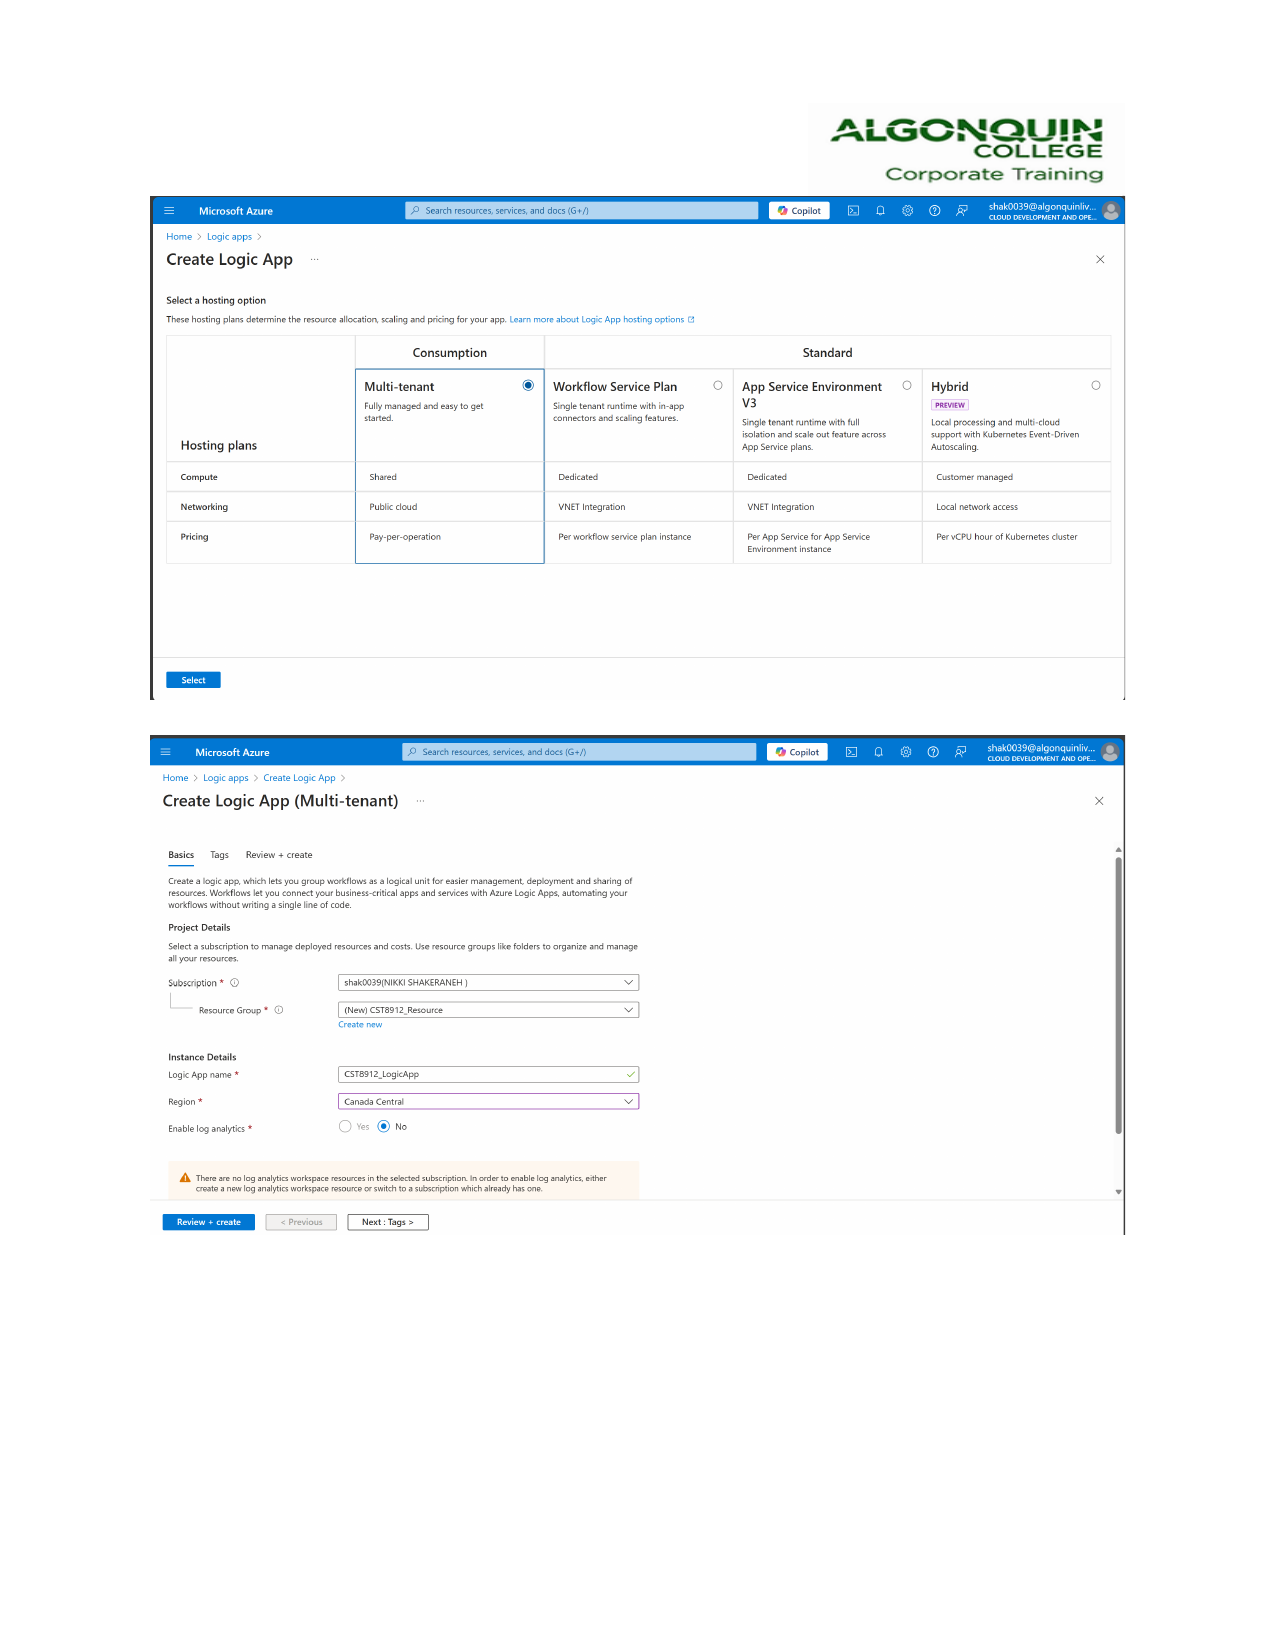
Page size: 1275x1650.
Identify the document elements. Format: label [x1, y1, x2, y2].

picture [150, 735, 1125, 1235]
picture [150, 103, 1125, 700]
